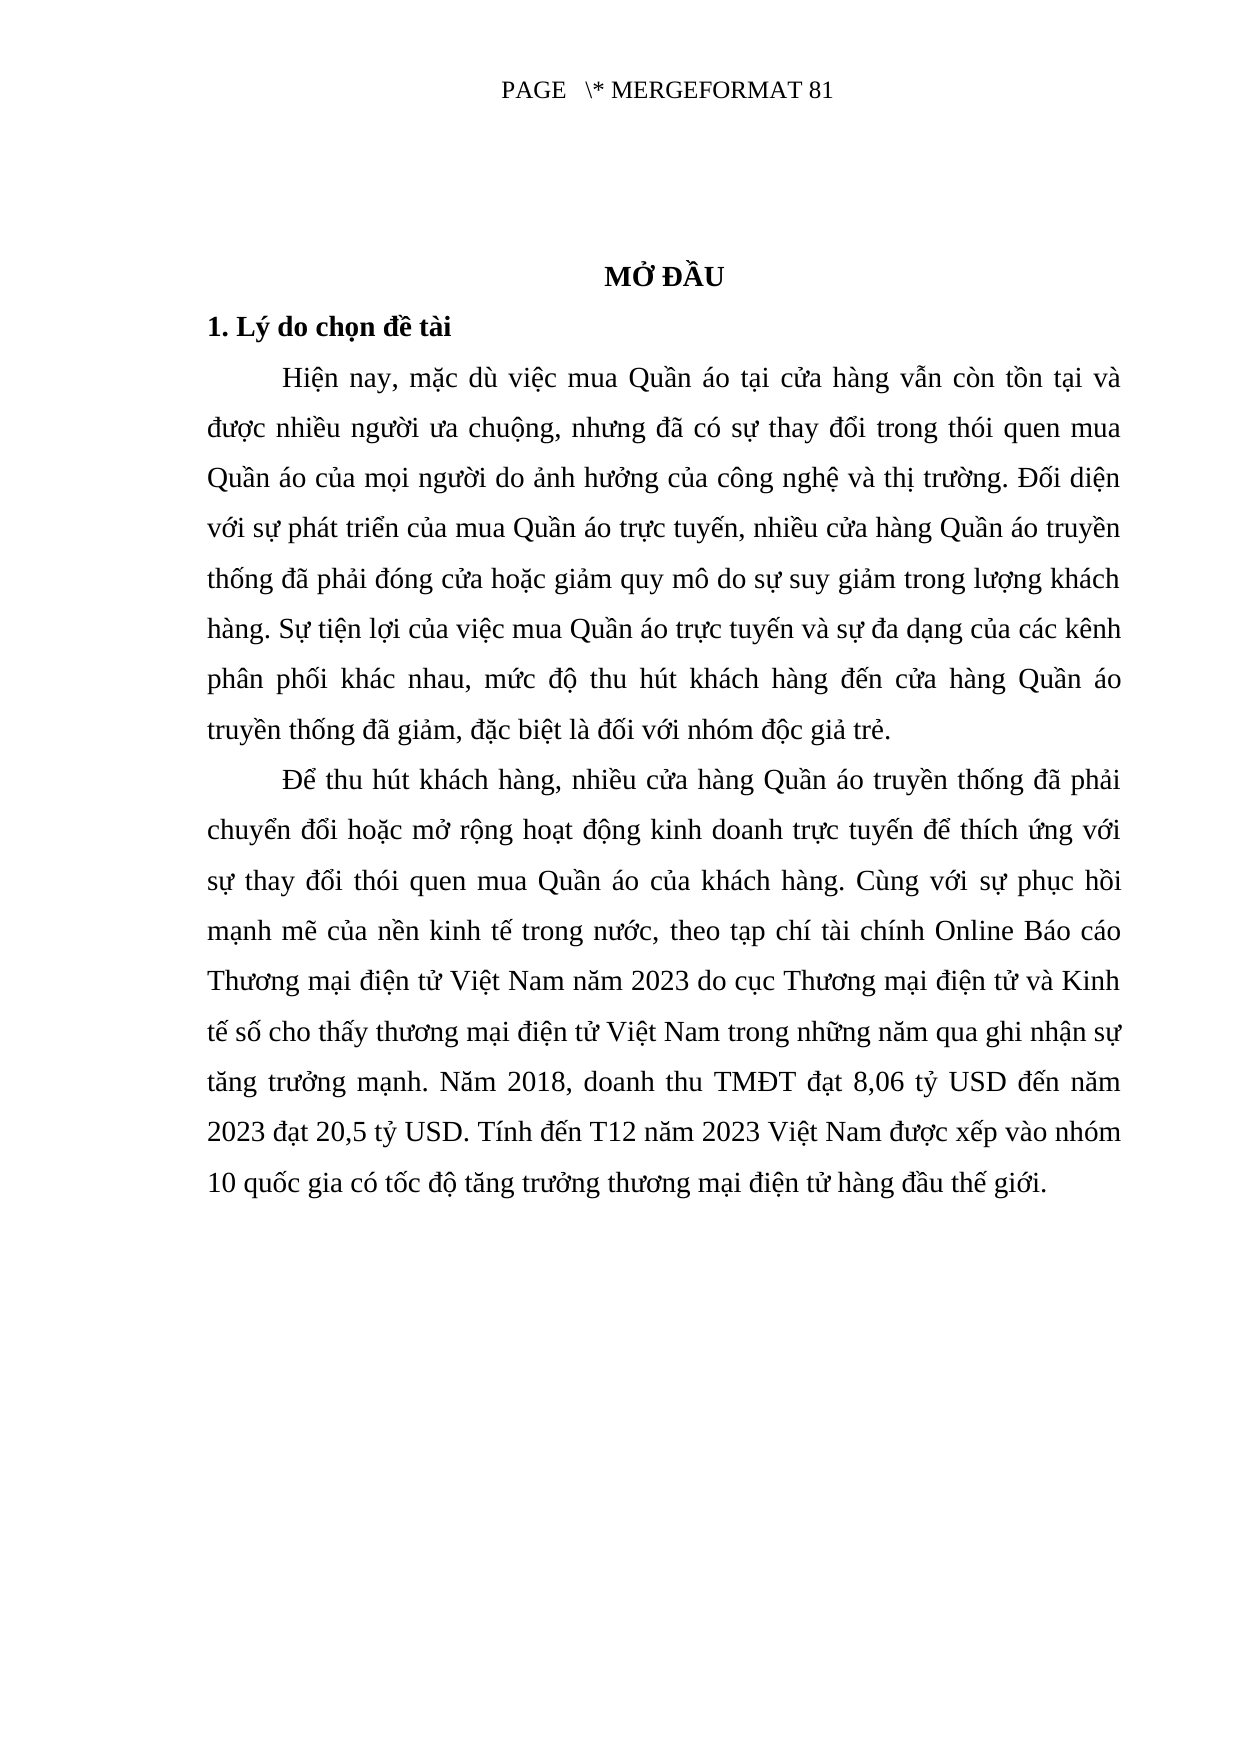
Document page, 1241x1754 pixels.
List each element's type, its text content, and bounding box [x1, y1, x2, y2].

text 1. Lý do chọn đề tài [207, 309, 1122, 343]
text Để thu hút khách hàng, nhiều cửa hàng Quần áo truyền thống đã phải chuyển đổi hoặc mở rộng hoạt động kinh doanh trực tuyến để thích ứng với sự thay đổi thói quen mua Quần áo của khách hàng. Cùng với sự phục hồi mạnh mẽ của nền kinh tế trong nước, theo tạp chí tài chính Online Báo cáo Thương mại điện tử Việt Nam năm 2023 do cục Thương mại điện tử và Kinh tế số cho thấy thương mại điện tử Việt Nam trong những năm qua ghi nhận sự tăng trưởng mạnh. Năm 2018, doanh thu TMĐT đạt 8,06 tỷ USD đến năm 2023 đạt 20,5 tỷ USD. Tính đến T12 năm 2023 Việt Nam được xếp vào nhóm 10 quốc gia có tốc độ tăng trưởng thương mại điện tử hàng đầu thế giới. [207, 762, 1122, 1198]
text Hiện nay, mặc dù việc mua Quần áo tại cửa hàng vẫn còn tồn tại và được nhiều người ưa chuộng, nhưng đã có sự thay đổi trong thói quen mua Quần áo của mọi người do ảnh hưởng của công nghệ và thị trường. Đối diện với sự phát triển của mua Quần áo trực tuyến, nhiều cửa hàng Quần áo truyền thống đã phải đóng cửa hoặc giảm quy mô do sự suy giảm trong lượng khách hàng. Sự tiện lợi của việc mua Quần áo trực tuyến và sự đa dạng của các kênh phân phối khác nhau, mức độ thu hút khách hàng đến cửa hàng Quần áo truyền thống đã giảm, đặc biệt là đối với nhóm độc giả trẻ. [207, 360, 1122, 745]
title MỞ ĐẦU [207, 259, 1122, 293]
